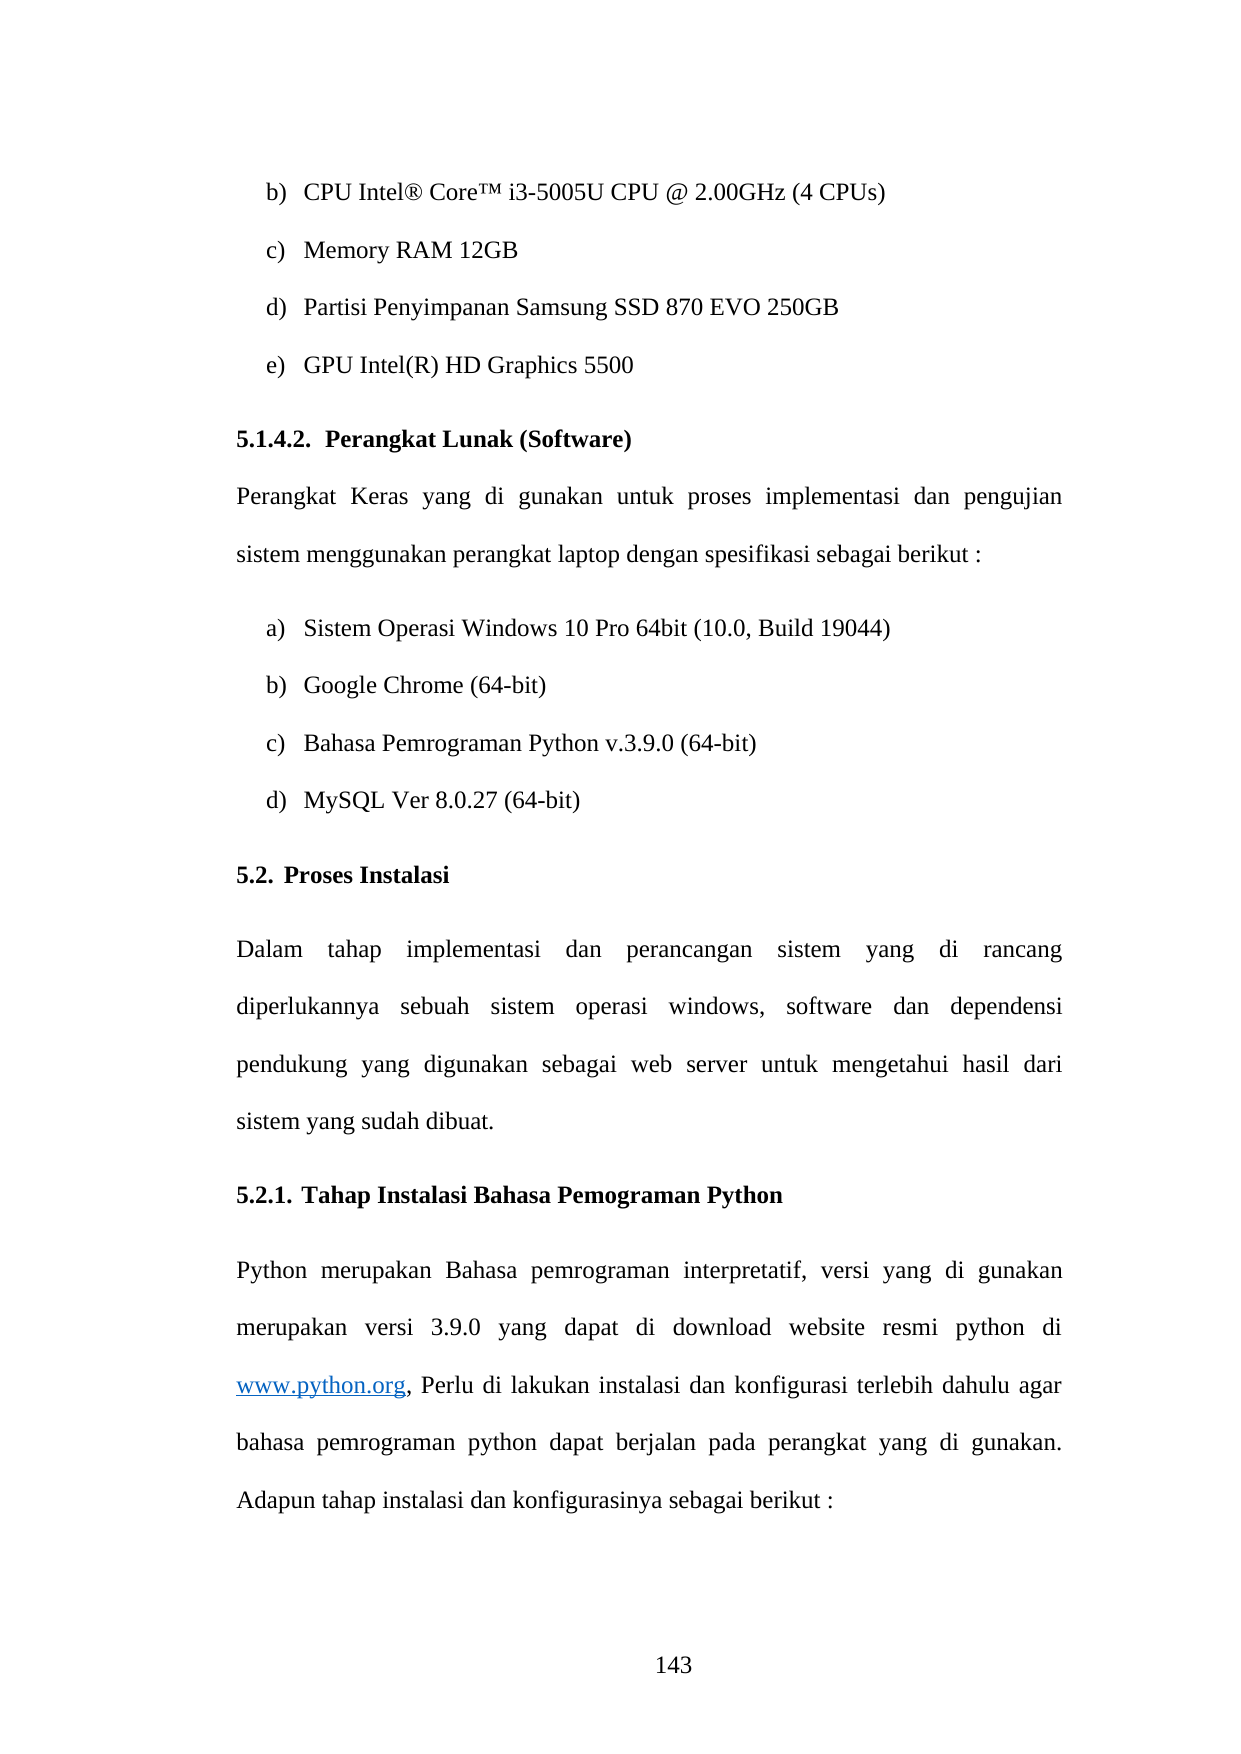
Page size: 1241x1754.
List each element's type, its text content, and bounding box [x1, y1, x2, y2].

text Perangkat Keras yang di gunakan untuk proses implementasi dan pengujian sistem menggunakan perangkat laptop dengan spesifikasi sebagai berikut : [236, 481, 1063, 568]
text Dalam tahap implementasi dan perancangan sistem yang di rancang diperlukannya sebuah sistem operasi windows, software dan dependensi pendukung yang digunakan sebagai web server untuk mengetahui hasil dari sistem yang sudah dibuat. [236, 934, 1063, 1135]
list Sistem Operasi Windows 10 Pro 64bit (10.0, Build 19044) [266, 613, 1063, 642]
subtitle Perangkat Lunak (Software) [236, 424, 1063, 453]
subtitle Proses Instalasi [236, 860, 1063, 888]
list Partisi Penyimpanan Samsung SSD 870 EVO 250GB [266, 292, 1063, 321]
list CPU Intel® Core™ i3-5005U CPU @ 2.00GHz (4 CPUs) [266, 177, 1063, 206]
subtitle Tahap Instalasi Bahasa Pemograman Python [236, 1181, 1063, 1209]
list GPU Intel(R) HD Graphics 5500 [266, 350, 1063, 378]
list Google Chrome (64-bit) [266, 671, 1063, 699]
list Memory RAM 12GB [266, 235, 1063, 263]
text Python merupakan Bahasa pemrograman interpretatif, versi yang di gunakan merupakan versi 3.9.0 yang dapat di download website resmi python di www.python.org, Perlu di lakukan instalasi dan konfigurasi terlebih dahulu agar bahasa pemrograman python dapat berjalan pada perangkat yang di gunakan. Adapun tahap instalasi dan konfigurasinya sebagai berikut : [236, 1255, 1063, 1513]
list MySQL Ver 8.0.27 (64-bit) [266, 786, 1063, 814]
list Bahasa Pemrograman Python v.3.9.0 (64-bit) [266, 728, 1063, 757]
